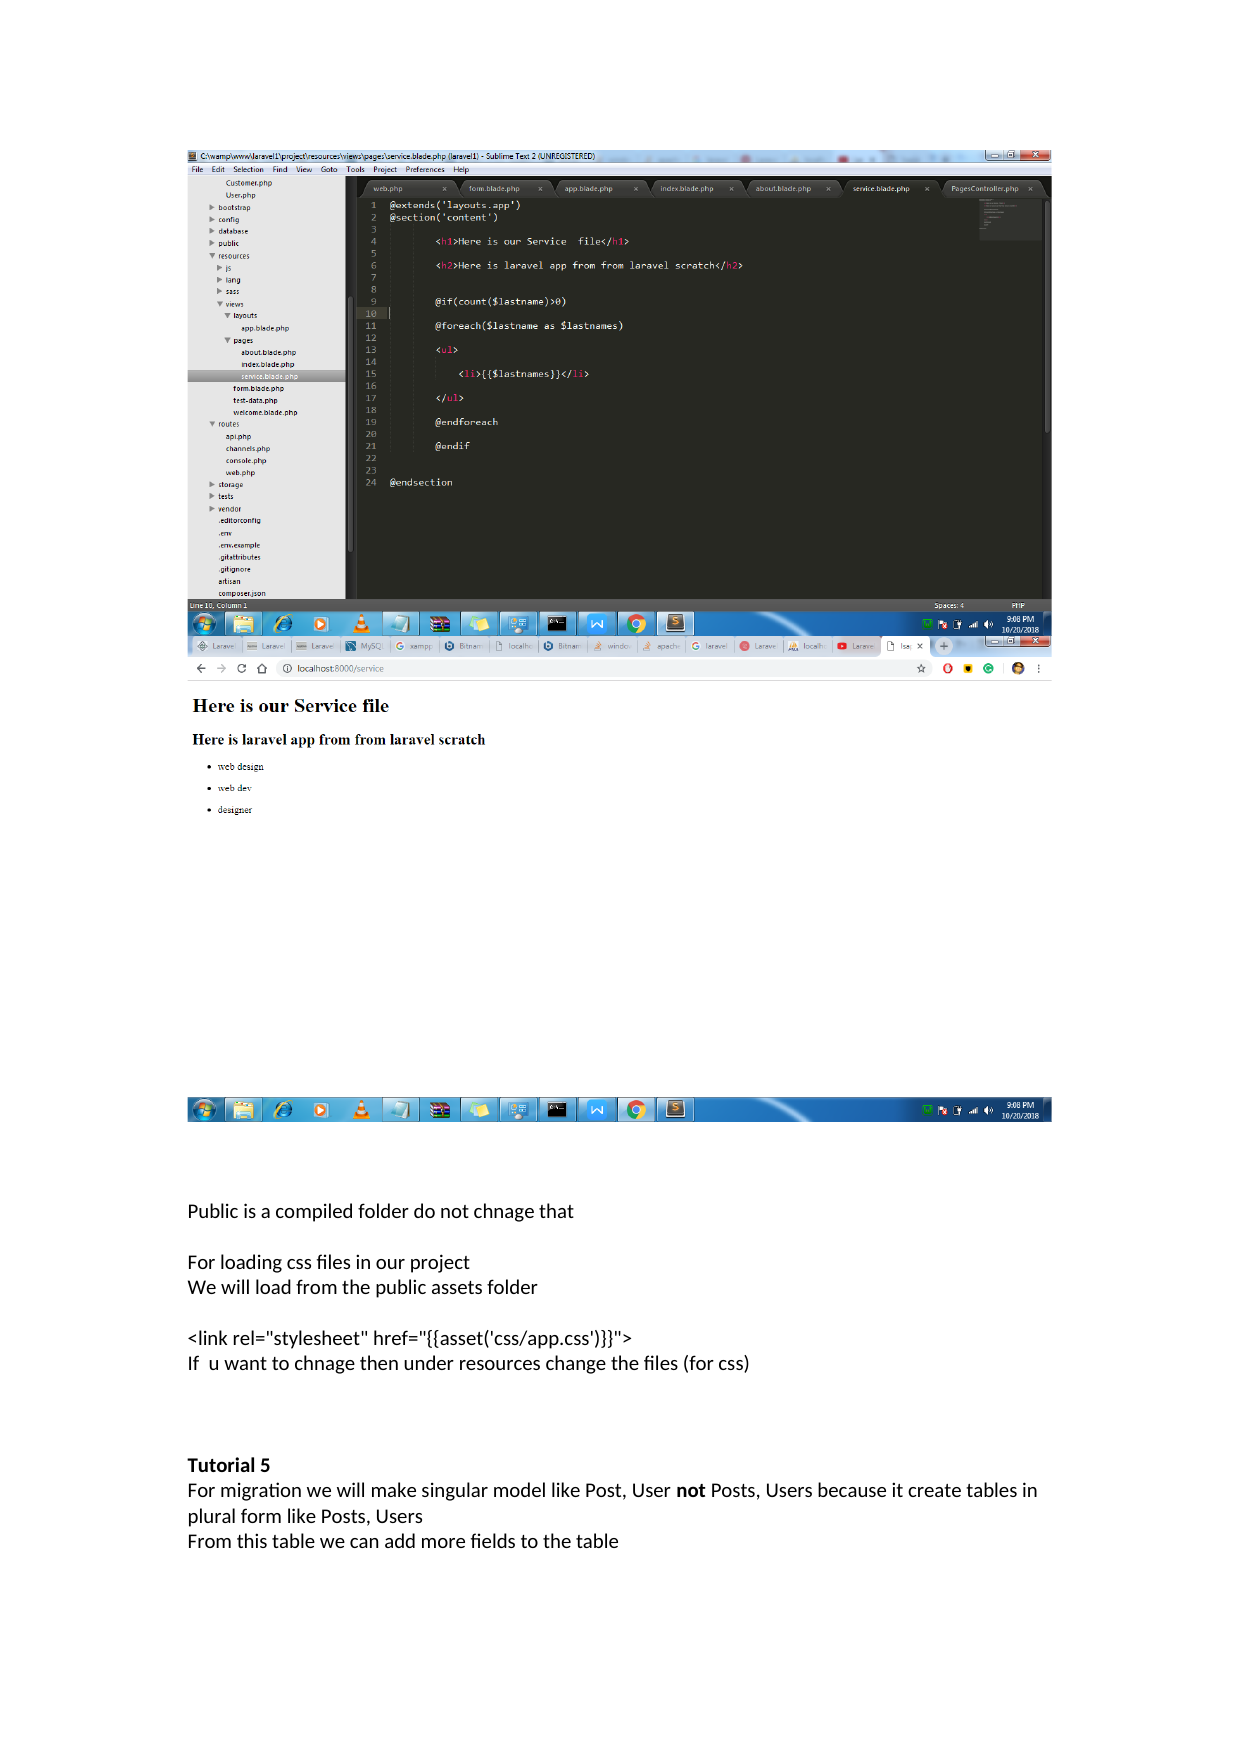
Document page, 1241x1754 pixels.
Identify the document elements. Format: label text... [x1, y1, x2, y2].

text Tutorial 5 [187, 1452, 1053, 1478]
text Public is a compiled folder do not chnage that [187, 1198, 1053, 1223]
picture [187, 150, 1052, 1122]
text For loading css files in our project [187, 1249, 1053, 1274]
text From this table we can add more fields to the table [187, 1528, 1053, 1554]
text For migration we will make singular model like Post, User not Posts, Users because it create tables in plural form like Posts, Users [187, 1478, 1053, 1528]
text If u want to chnage then under resources change the files (for css) [187, 1351, 1053, 1376]
text We will load from the public assets folder [187, 1274, 1053, 1300]
text <link rel="stylesheet" href="{{asset('css/app.css')}}"> [187, 1325, 1053, 1351]
